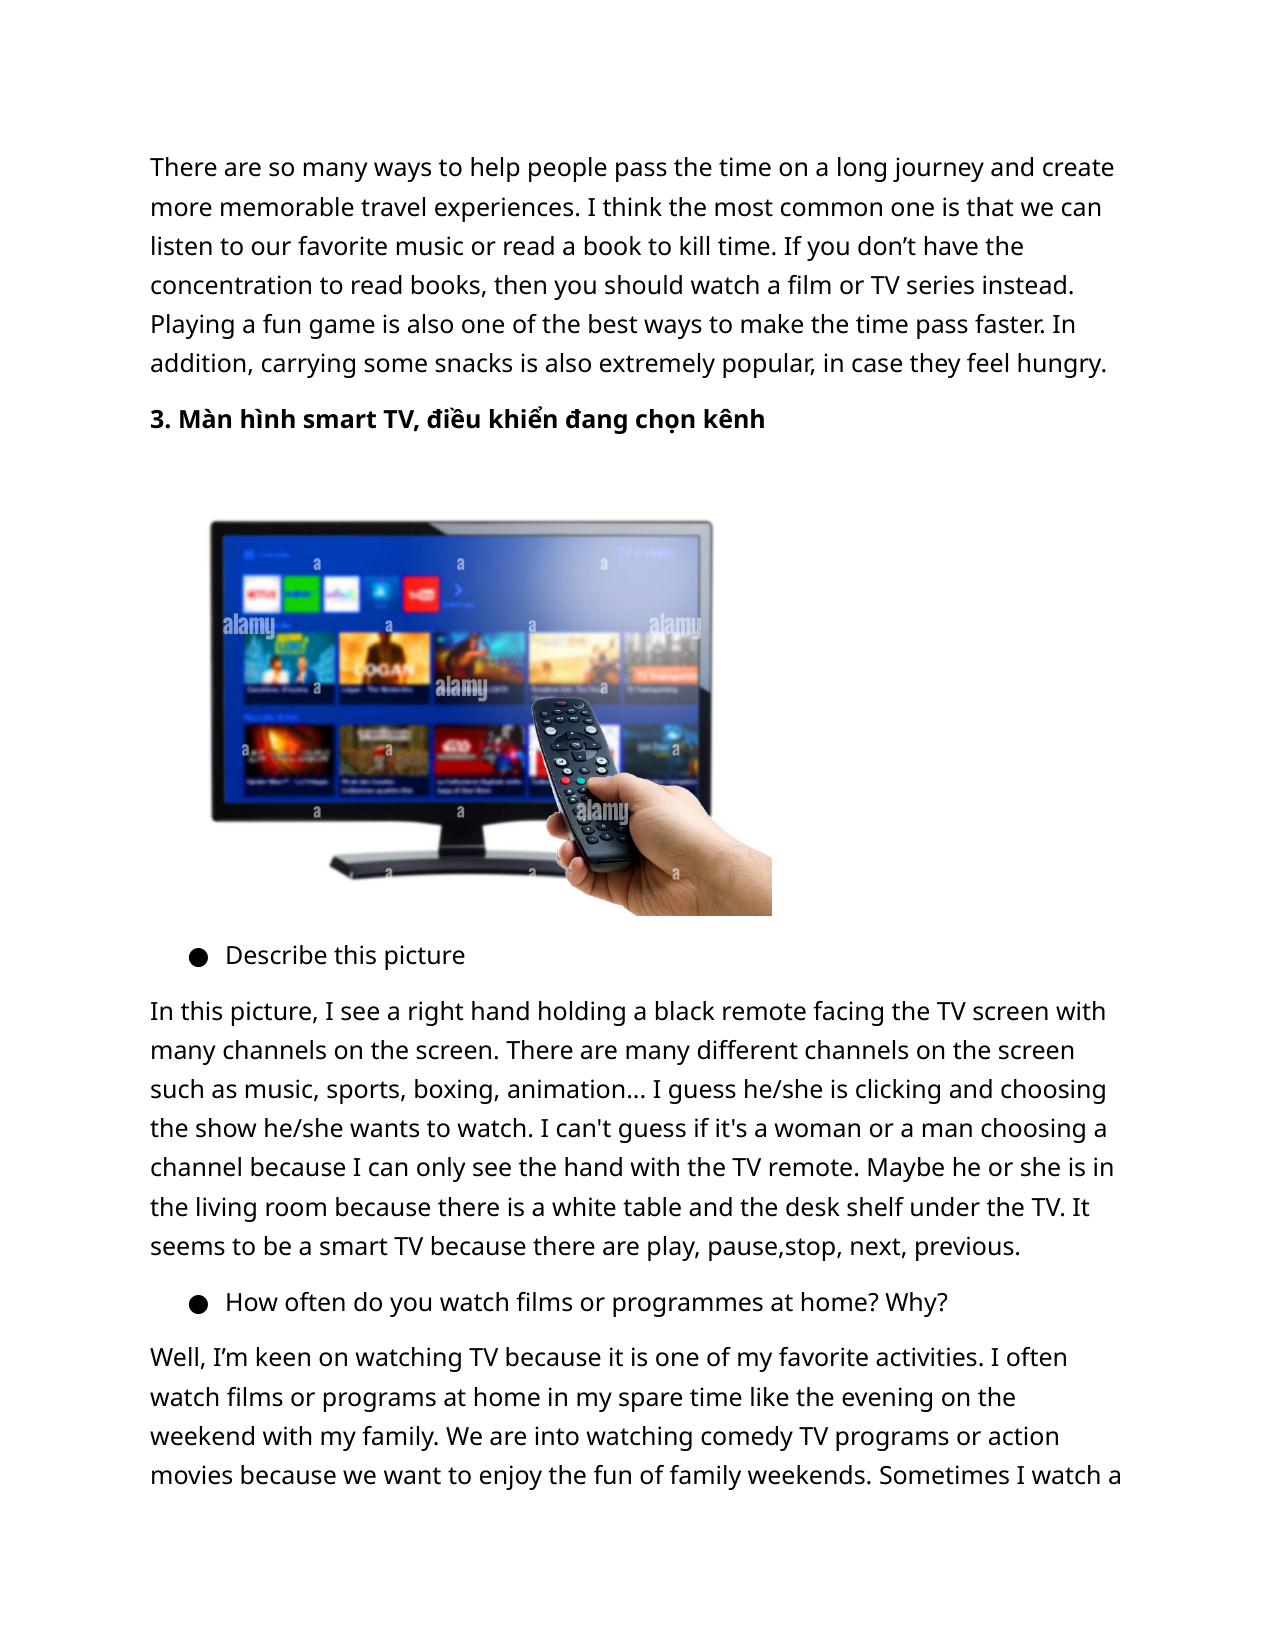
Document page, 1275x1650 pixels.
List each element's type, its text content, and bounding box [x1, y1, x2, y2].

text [150, 1340, 1125, 1492]
list How often do you watch films or programmes at home? Why? [187, 1284, 1125, 1318]
picture [150, 457, 772, 916]
text 3. Màn hình smart TV, điều khiển đang chọn kênh [150, 402, 1125, 436]
text In this picture, I see a right hand holding a black remote facing the TV screen with many channels on the screen. There are many different channels on the screen such as music, sports, boxing, animation... I guess he/she is clicking and choosing the show he/she wants to watch. I can't guess if it's a woman or a man choosing a channel because I can only see the hand with the TV remote. Maybe he or she is in the living room because there is a white table and the desk shelf under the TV. It seems to be a smart TV because there are play, pause,stop, next, previous. [150, 993, 1125, 1262]
text There are so many ways to help people pass the time on a long journey and create more memorable travel experiences. I think the most common one is that we can listen to our favorite music or read a book to kill time. If you don’t have the concentration to read books, then you should watch a film or TV series instead. Playing a fun game is also one of the best ways to make the time pass faster. In addition, carrying some snacks is also extremely popular, in case they feel hungry. [150, 150, 1125, 380]
list Describe this picture [187, 938, 1125, 972]
